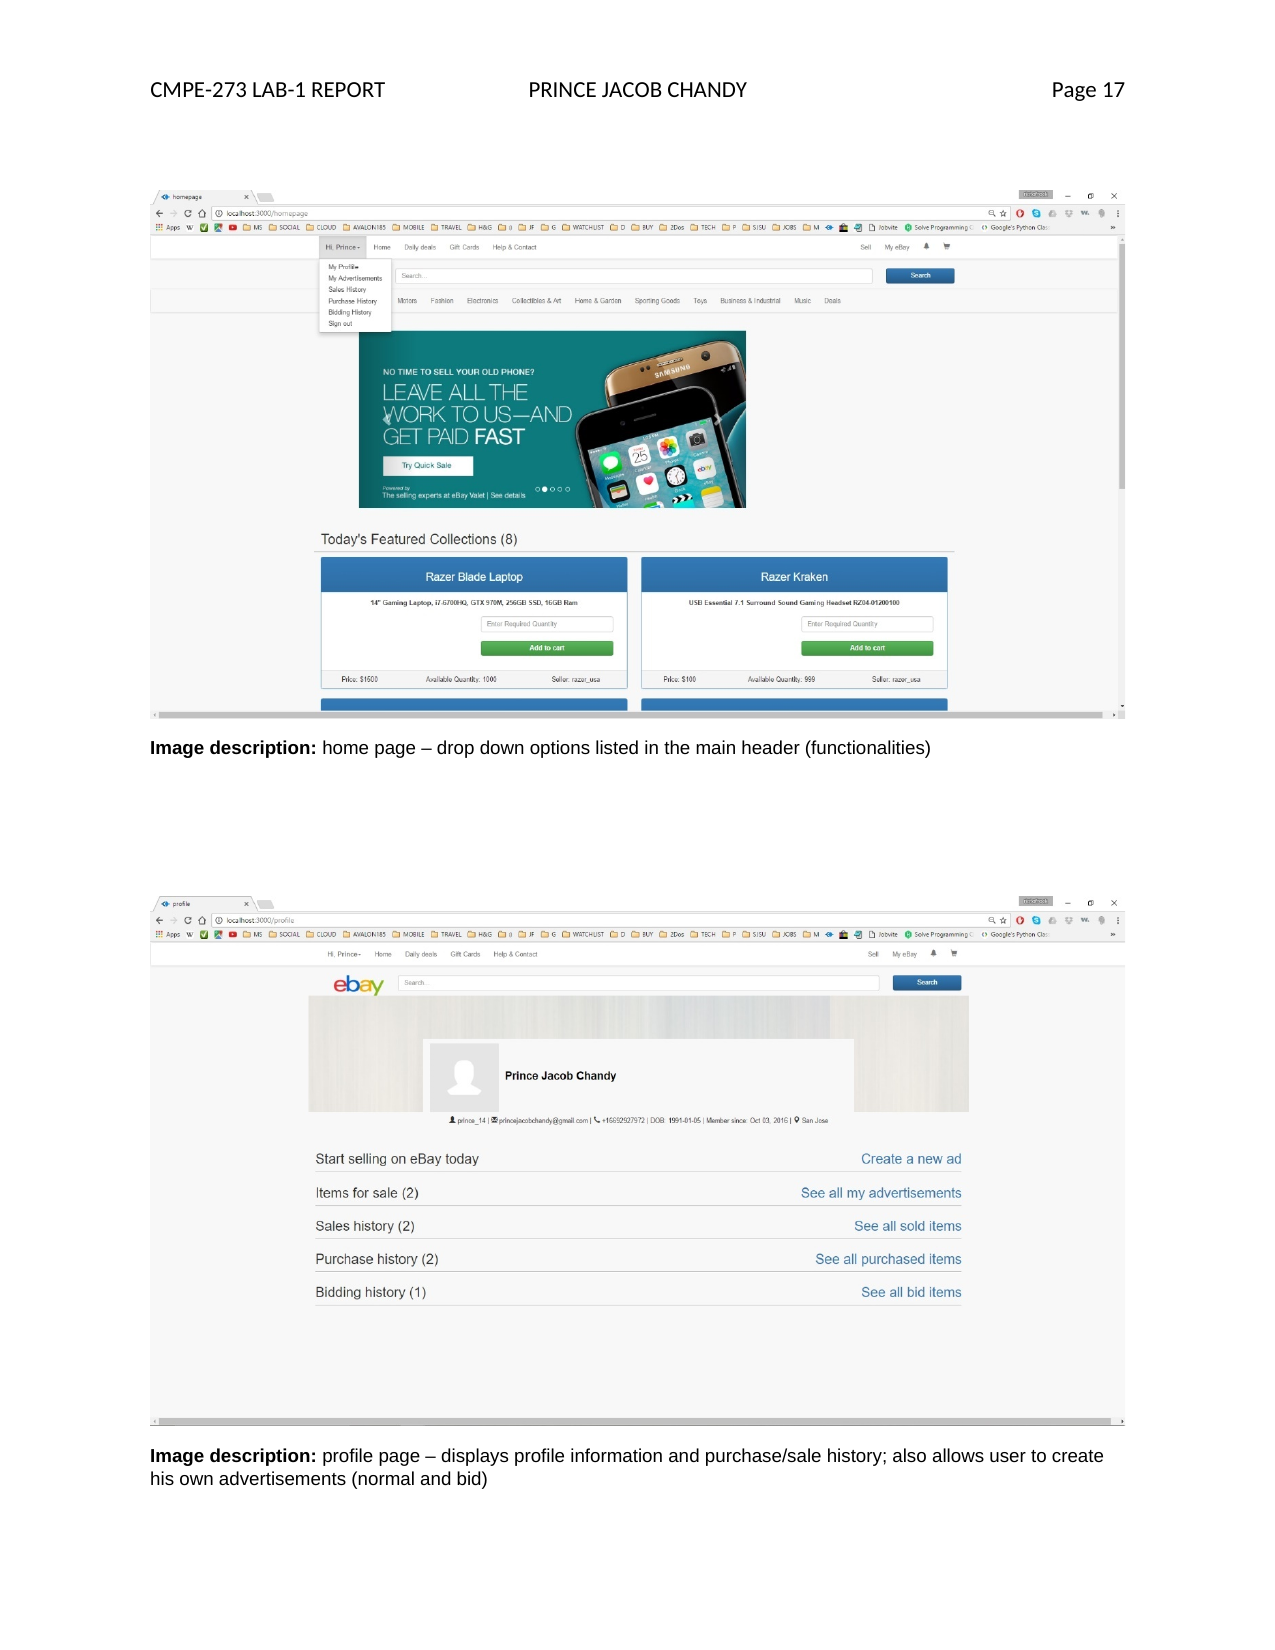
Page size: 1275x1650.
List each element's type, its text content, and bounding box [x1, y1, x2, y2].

text Image description: home page – drop down options listed in the main header (functionalities) [150, 737, 1125, 759]
picture [150, 190, 1125, 719]
picture [150, 896, 1125, 1426]
text Image description: profile page – displays profile information and purchase/sale history; also allows user to create his own advertisements (normal and bid) [150, 1444, 1125, 1489]
